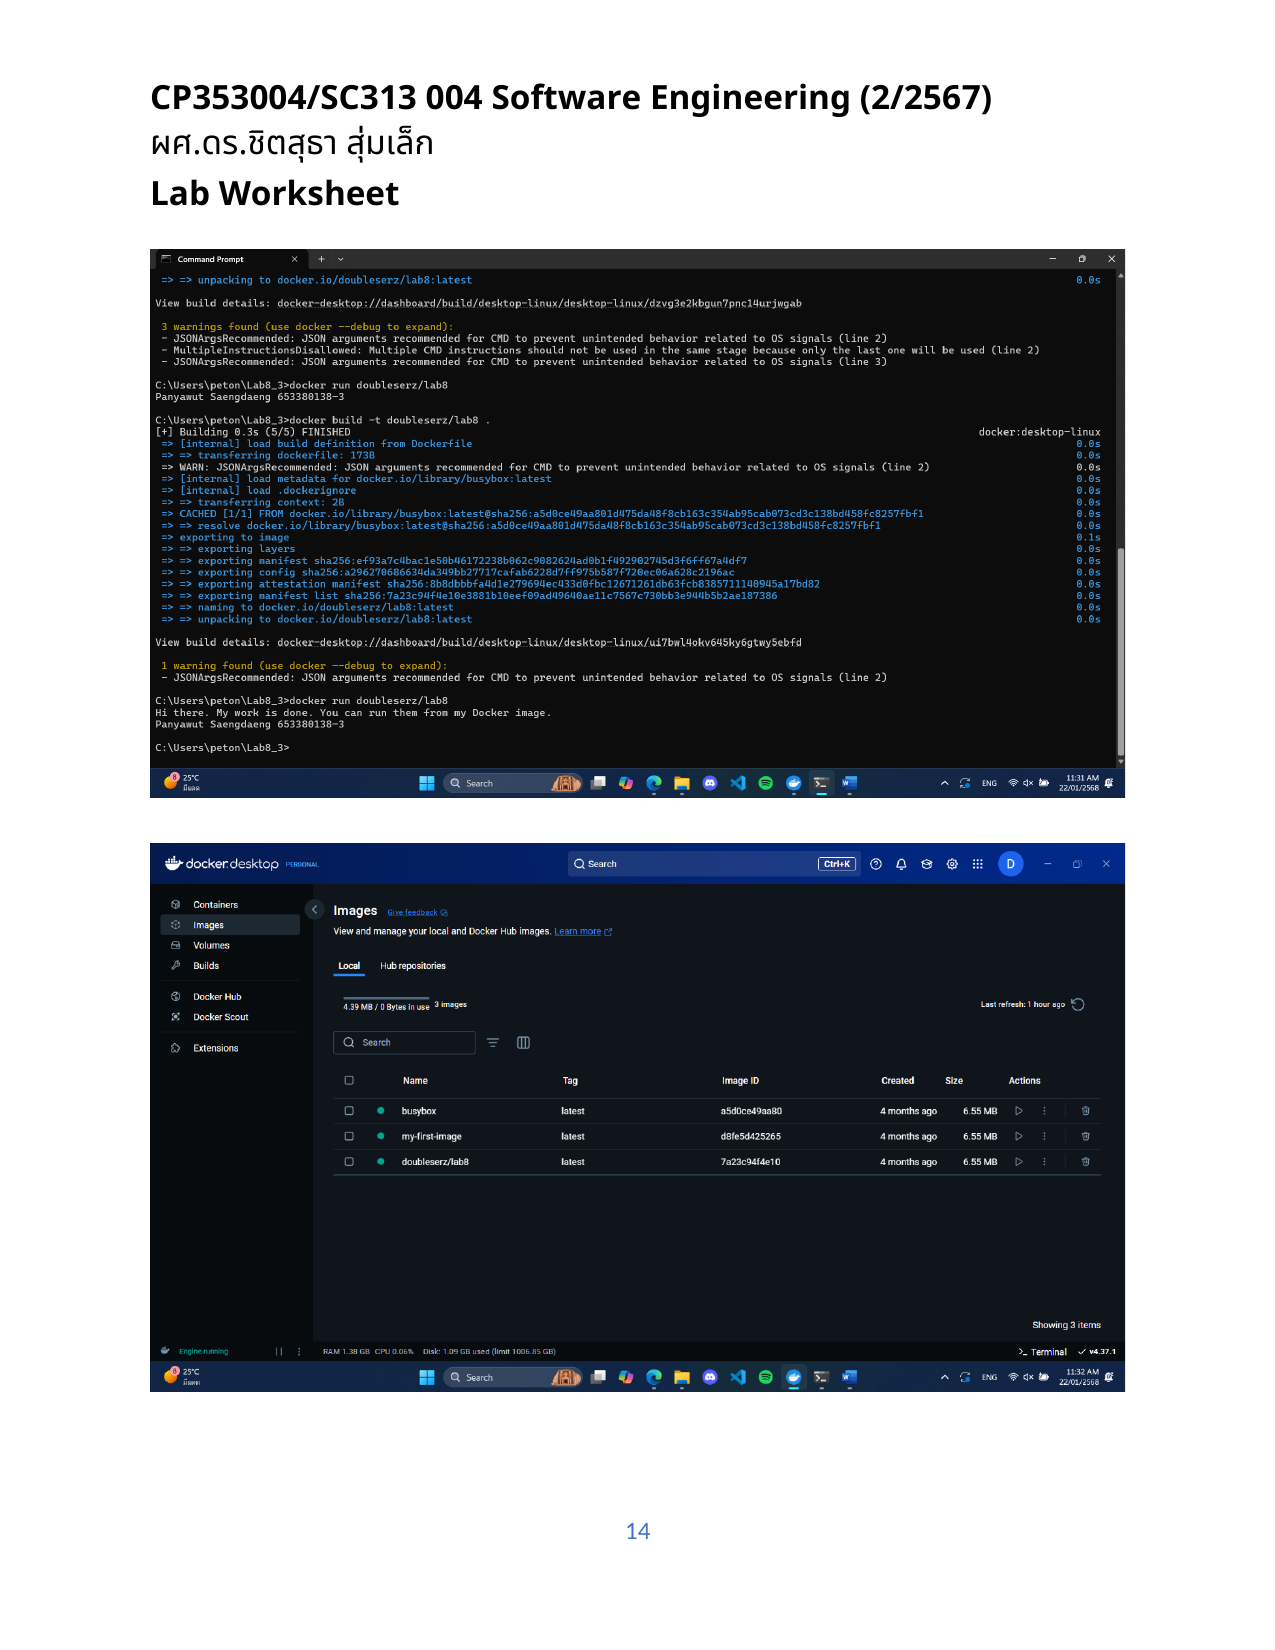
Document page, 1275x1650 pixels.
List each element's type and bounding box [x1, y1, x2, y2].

picture [150, 843, 1125, 1392]
picture [150, 249, 1125, 798]
